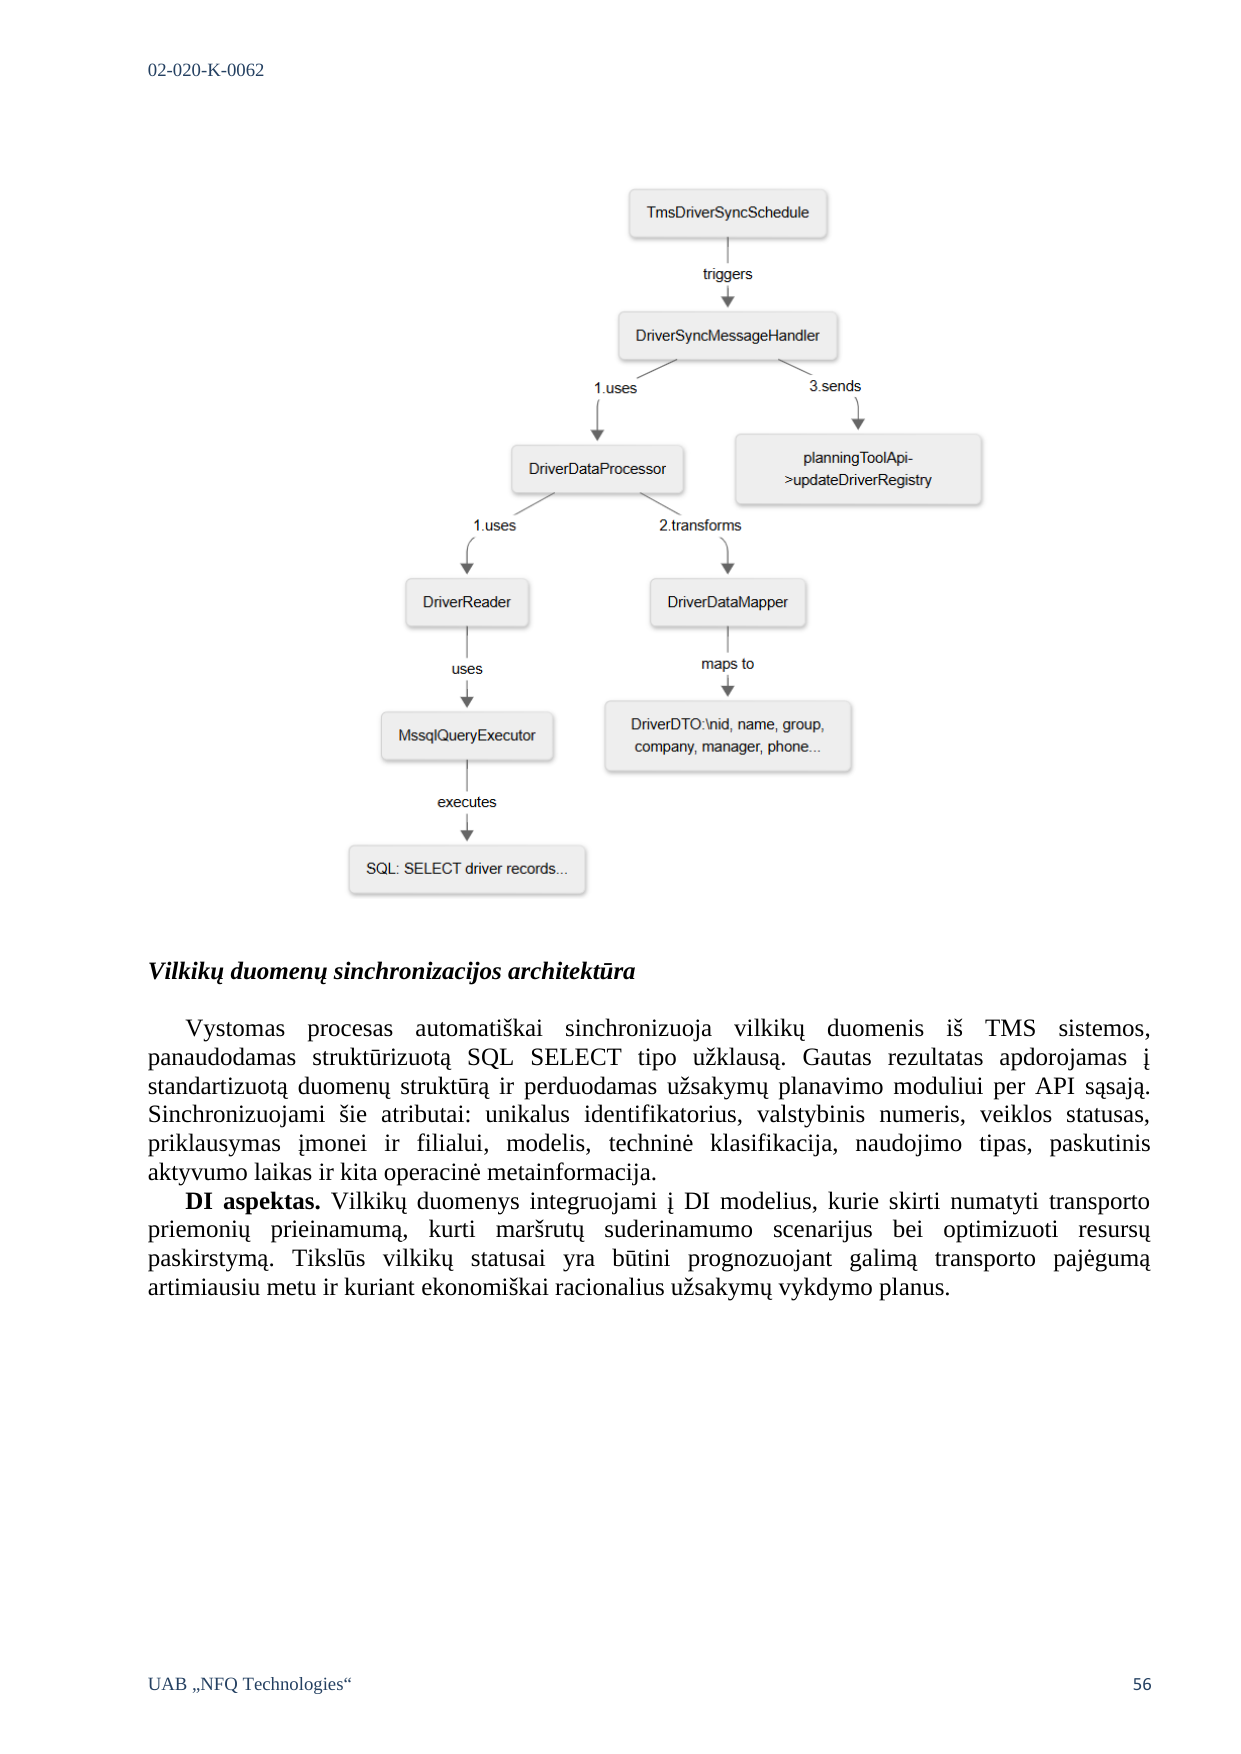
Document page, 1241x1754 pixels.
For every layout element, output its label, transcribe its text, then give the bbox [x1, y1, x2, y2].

picture [288, 159, 1048, 899]
text Vystomas procesas automatiškai sinchronizuoja vilkikų duomenis iš TMS sistemos, panaudodamas struktūrizuotą SQL SELECT tipo užklausą. Gautas rezultatas apdorojamas į standartizuotą duomenų struktūrą ir perduodamas užsakymų planavimo moduliui per API sąsają. Sinchronizuojami šie atributai: unikalus identifikatorius, valstybinis numeris, veiklos statusas, priklausymas įmonei ir filialui, modelis, techninė klasifikacija, naudojimo tipas, paskutinis aktyvumo laikas ir kita operacinė metainformacija. [148, 1013, 1152, 1186]
text Vilkikų duomenų sinchronizacijos architektūra [148, 956, 1152, 984]
text DI aspektas. Vilkikų duomenys integruojami į DI modelius, kurie skirti numatyti transporto priemonių prieinamumą, kurti maršrutų suderinamumo scenarijus bei optimizuoti resursų paskirstymą. Tikslūs vilkikų statusai yra būtini prognozuojant galimą transporto pajėgumą artimiausiu metu ir kuriant ekonomiškai racionalius užsakymų vykdymo planus. [148, 1186, 1152, 1301]
